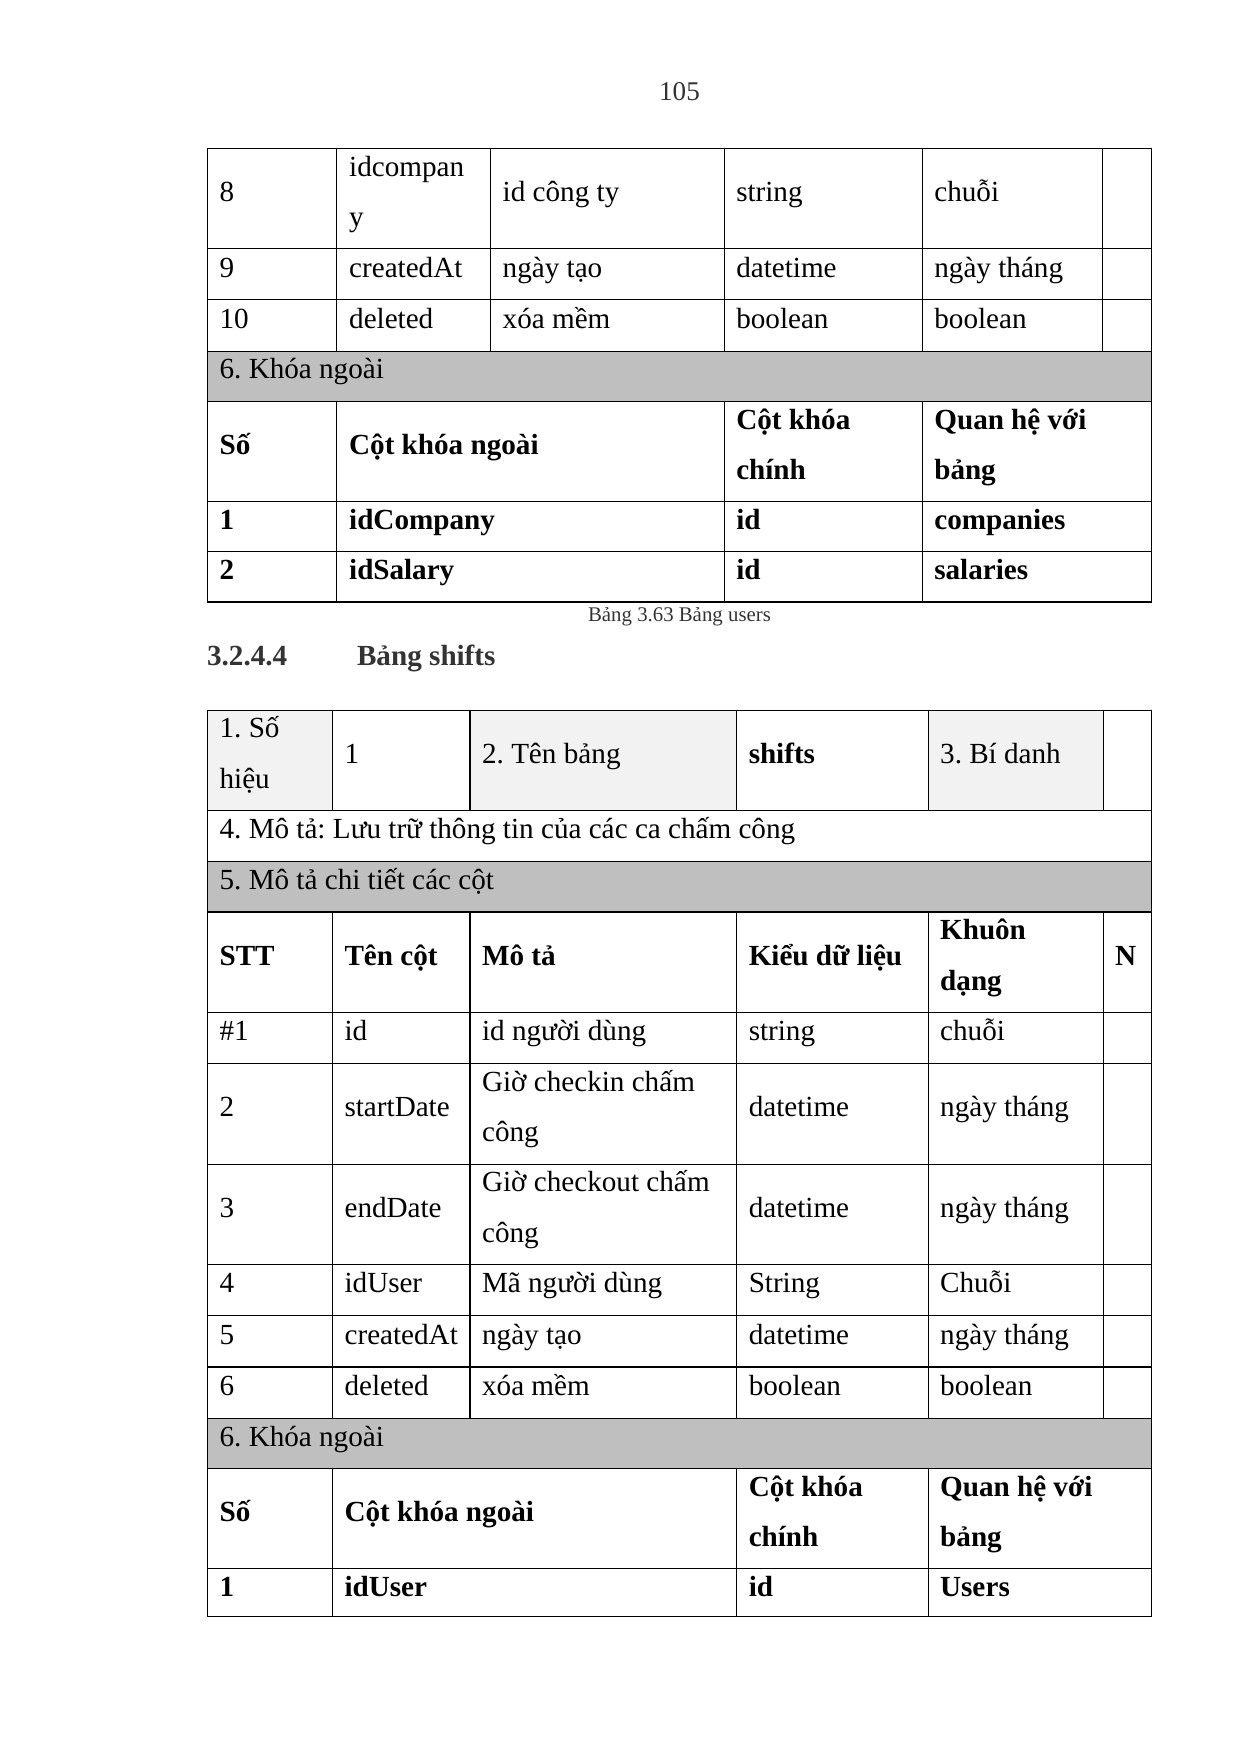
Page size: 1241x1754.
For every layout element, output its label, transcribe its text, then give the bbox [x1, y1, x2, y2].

table_cell [1103, 149, 1151, 248]
table_cell id người dùng [471, 1013, 736, 1063]
table_cell idcompany [337, 149, 490, 248]
table_cell Cột khóa chính [737, 1469, 928, 1568]
table_cell Chuỗi [929, 1265, 1103, 1315]
table_cell endDate [333, 1165, 469, 1264]
table_cell Mã người dùng [471, 1265, 736, 1315]
table_cell 6. Khóa ngoài [208, 1419, 1151, 1468]
table_cell 5 [208, 1316, 332, 1366]
table_cell createdAt [337, 249, 490, 299]
table_cell [1104, 1265, 1151, 1315]
table_cell ngày tháng [929, 1316, 1103, 1366]
table_cell Quan hệ với bảng [929, 1469, 1151, 1568]
table_cell String [737, 1265, 928, 1315]
table_cell 3 [208, 1165, 332, 1264]
table_cell Cột khóa chính [725, 402, 922, 501]
table_cell Số [208, 402, 336, 501]
table_cell [1103, 300, 1151, 351]
subtitle Bảng shifts [207, 638, 1152, 672]
table_cell 5. Mô tả chi tiết các cột [208, 862, 1151, 911]
table_cell 6 [208, 1368, 332, 1418]
table_cell Mô tả [471, 913, 736, 1012]
table_cell N [1104, 913, 1151, 1012]
table_cell [1104, 1013, 1151, 1063]
table_cell Quan hệ với bảng [923, 402, 1151, 501]
table_cell Tên cột [333, 913, 469, 1012]
table_cell string [737, 1013, 928, 1063]
table_header [1104, 711, 1151, 810]
table_cell 10 [208, 300, 336, 351]
table_cell xóa mềm [471, 1368, 736, 1418]
table_cell 1 [208, 502, 336, 551]
text Bảng 3.3 Bảng users [207, 603, 1152, 626]
table_cell string [725, 149, 922, 248]
table_header 2. Tên bảng [471, 711, 736, 810]
table_cell boolean [923, 300, 1102, 351]
table_cell datetime [737, 1064, 928, 1163]
table_cell ngày tạo [471, 1316, 736, 1366]
table_cell id [333, 1013, 469, 1063]
table_cell [1104, 1316, 1151, 1366]
table_cell Số [208, 1469, 332, 1568]
table_cell [1104, 1165, 1151, 1264]
table_cell salaries [923, 552, 1151, 601]
table_cell boolean [725, 300, 922, 351]
table_cell 4 [208, 1265, 332, 1315]
table_cell Khuôn dạng [929, 913, 1103, 1012]
table_cell 1 [208, 1569, 332, 1616]
table_cell deleted [337, 300, 490, 351]
table_cell startDate [333, 1064, 469, 1163]
table_cell ngày tháng [923, 249, 1102, 299]
table_cell [1104, 1368, 1151, 1418]
table_cell xóa mềm [491, 300, 724, 351]
table_cell chuỗi [923, 149, 1102, 248]
table_cell deleted [333, 1368, 469, 1418]
table_cell id [737, 1569, 928, 1616]
table_cell Users [929, 1569, 1151, 1616]
table_cell boolean [929, 1368, 1103, 1418]
table_cell 4. Mô tả: Lưu trữ thông tin của các ca chấm công [208, 811, 1151, 861]
table_cell Giờ checkout chấm công [471, 1165, 736, 1264]
table_cell id công ty [491, 149, 724, 248]
table_header 3. Bí danh [929, 711, 1103, 810]
table_cell 2 [208, 1064, 332, 1163]
table_cell ngày tháng [929, 1165, 1103, 1264]
table_cell [1103, 249, 1151, 299]
table_cell ngày tháng [929, 1064, 1103, 1163]
table_cell idCompany [337, 502, 724, 551]
table_cell idSalary [337, 552, 724, 601]
table_cell datetime [737, 1165, 928, 1264]
table_cell idUser [333, 1569, 736, 1616]
table_cell 9 [208, 249, 336, 299]
table_cell id [725, 502, 922, 551]
table_header 1. Số hiệu [208, 711, 332, 810]
table_cell ngày tạo [491, 249, 724, 299]
table_header 1 [333, 711, 469, 810]
table_cell 2 [208, 552, 336, 601]
table_cell [1104, 1064, 1151, 1163]
table_cell chuỗi [929, 1013, 1103, 1063]
table_cell Giờ checkin chấm công [471, 1064, 736, 1163]
table_cell createdAt [333, 1316, 469, 1366]
table_cell 8 [208, 149, 336, 248]
table_cell 6. Khóa ngoài [208, 352, 1151, 401]
table_cell datetime [737, 1316, 928, 1366]
table_cell boolean [737, 1368, 928, 1418]
table_header shifts [737, 711, 928, 810]
table_cell Cột khóa ngoài [337, 402, 724, 501]
table_cell id [725, 552, 922, 601]
table_cell Kiểu dữ liệu [737, 913, 928, 1012]
table_cell Cột khóa ngoài [333, 1469, 736, 1568]
table_cell companies [923, 502, 1151, 551]
table_cell idUser [333, 1265, 469, 1315]
table_cell datetime [725, 249, 922, 299]
table_cell #1 [208, 1013, 332, 1063]
table_cell STT [208, 913, 332, 1012]
